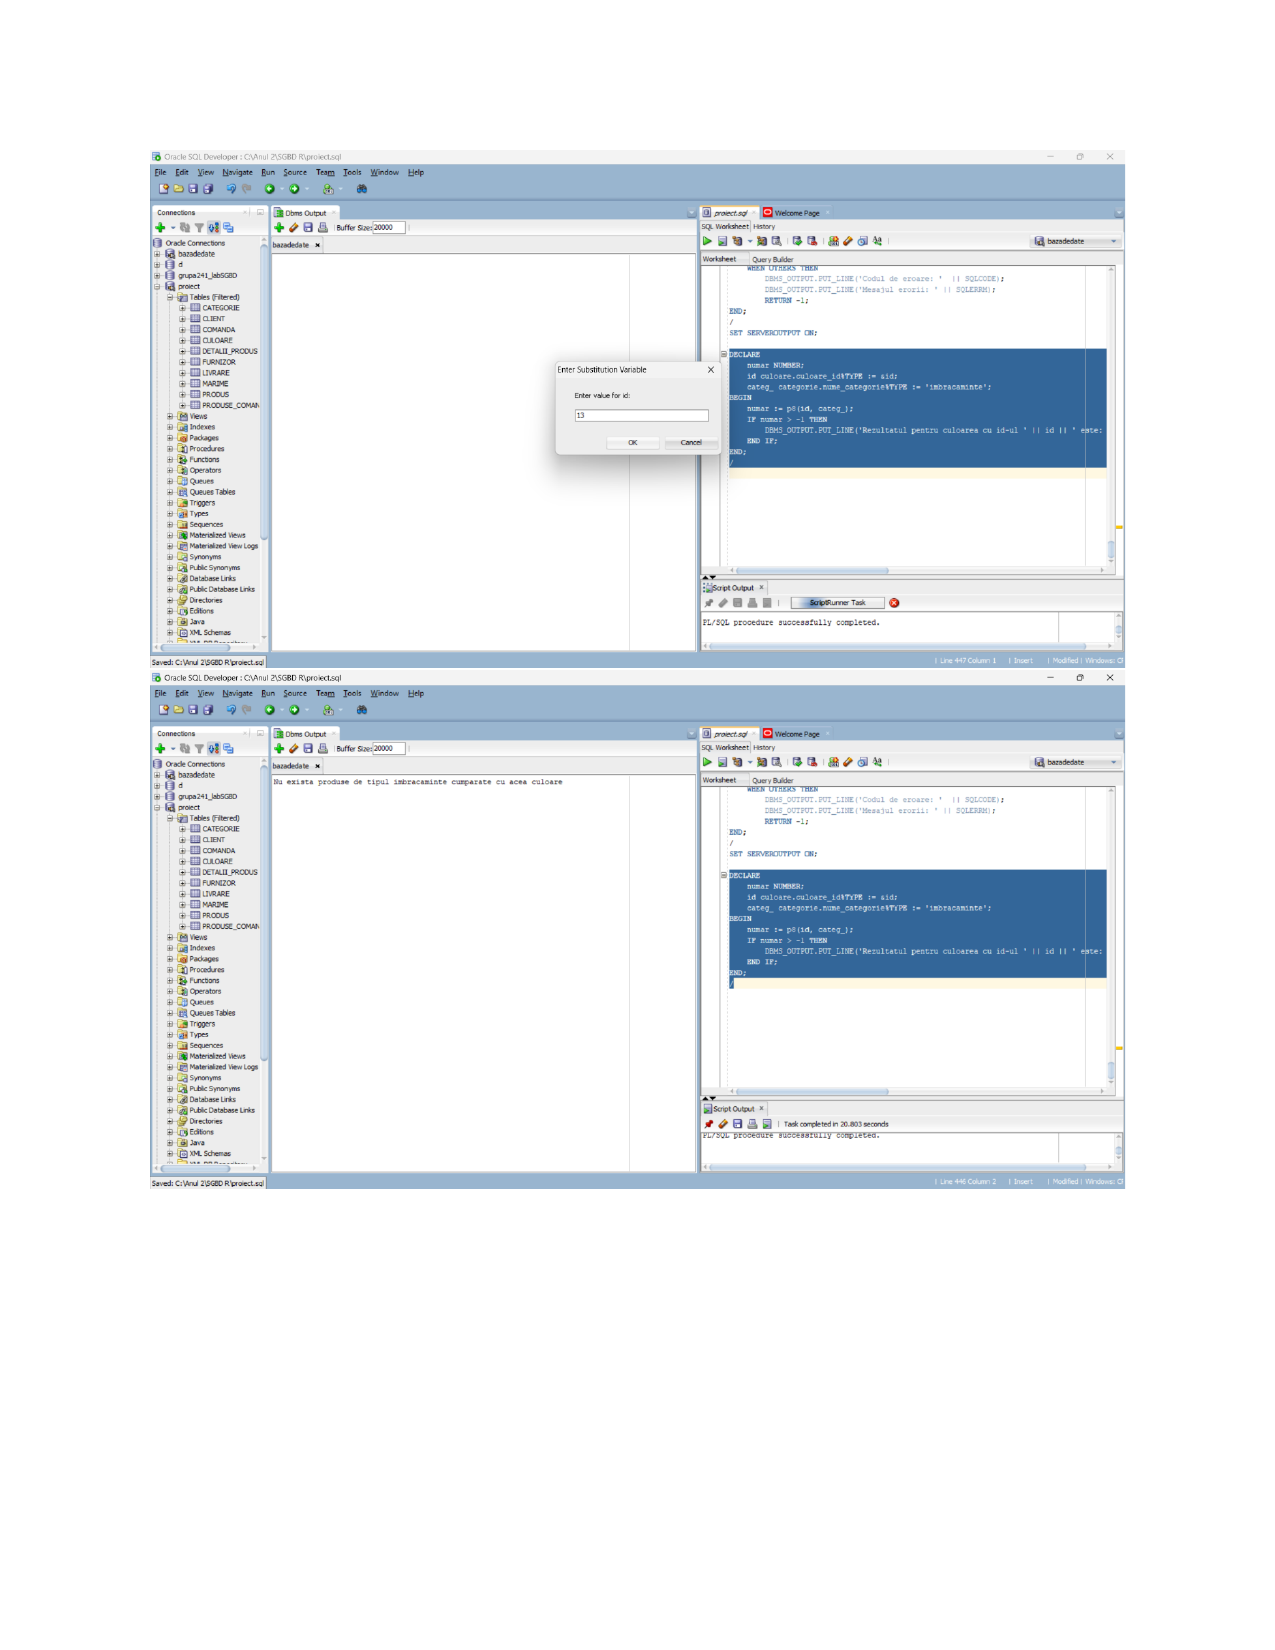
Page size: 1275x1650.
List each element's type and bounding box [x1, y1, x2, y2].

picture [150, 670, 1125, 1189]
picture [150, 150, 1125, 668]
